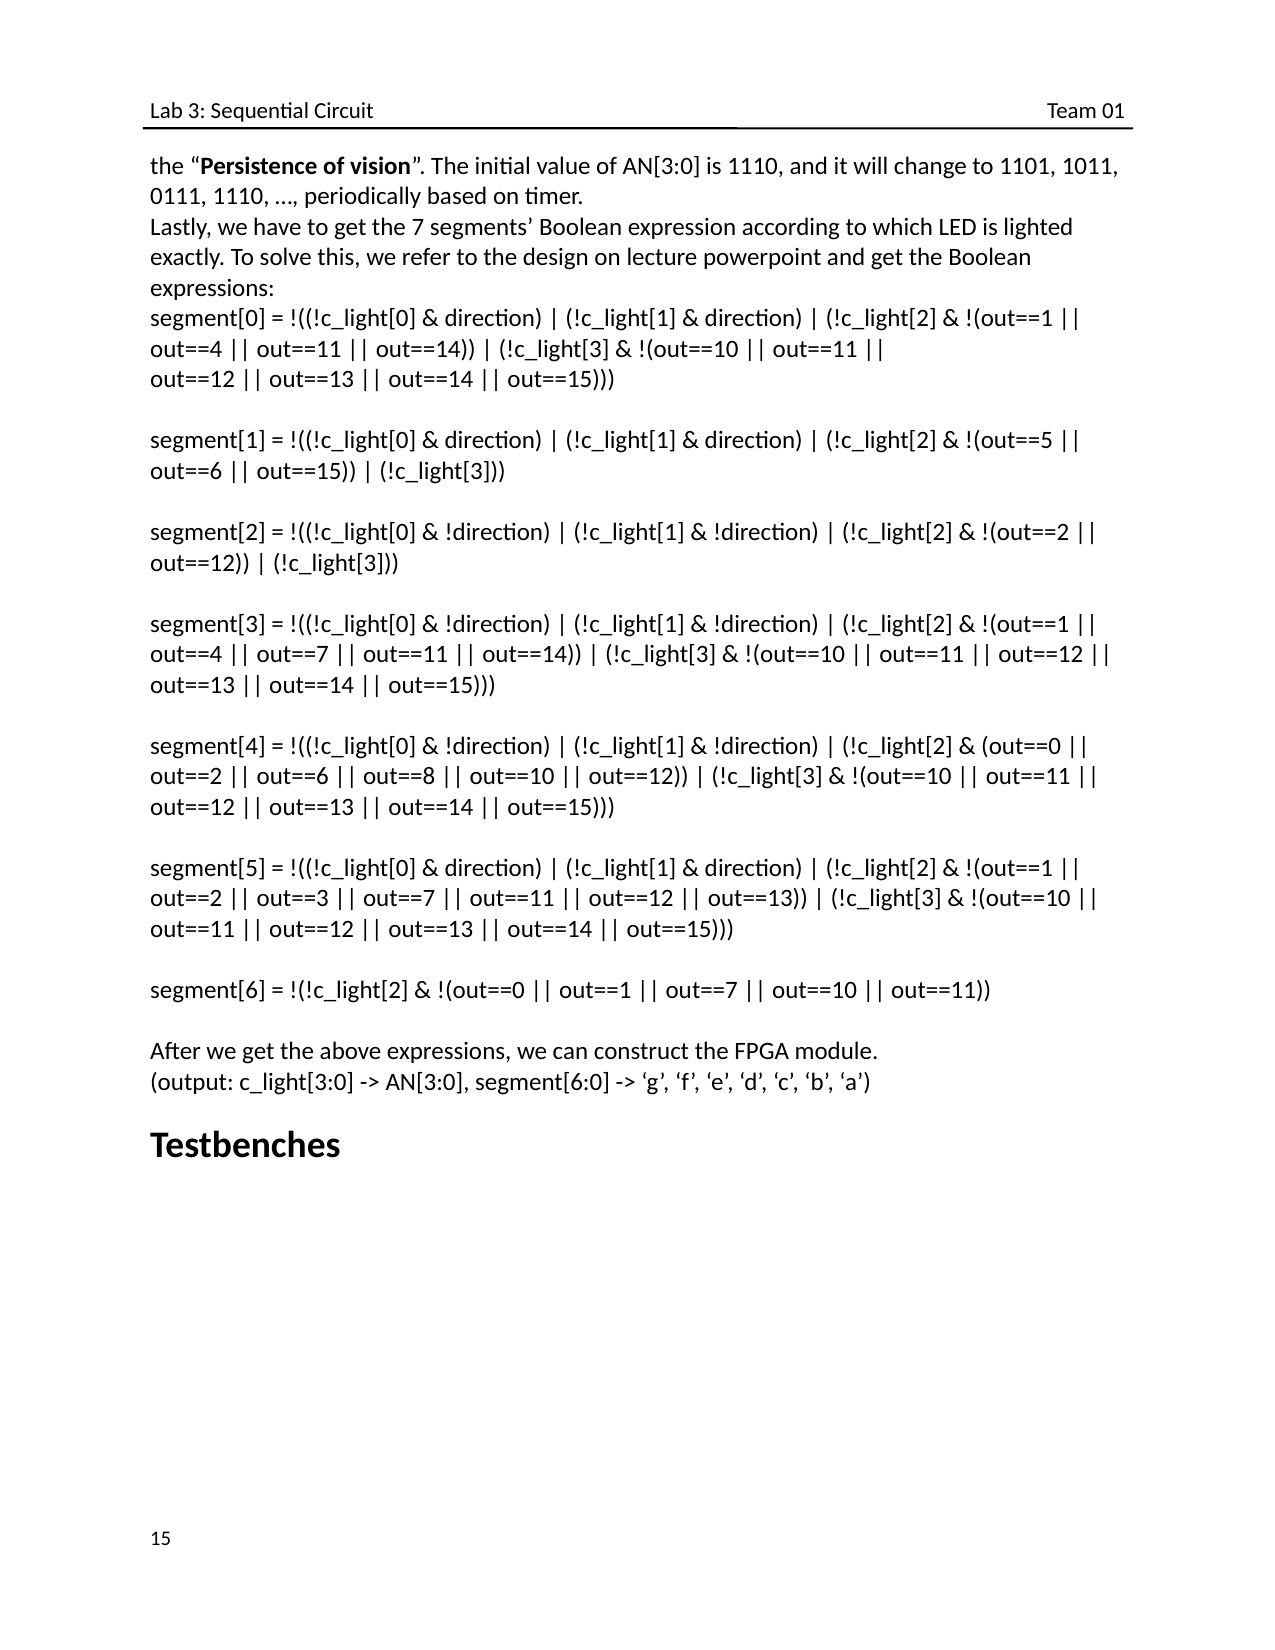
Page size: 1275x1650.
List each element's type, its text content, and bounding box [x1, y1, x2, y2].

text segment[3] = !((!c_light[0] & !direction) | (!c_light[1] & !direction) | (!c_light[2] & !(out==1 || out==4 || out==7 || out==11 || out==14)) | (!c_light[3] & !(out==10 || out==11 || out==12 || out==13 || out==14 || out==15))) [150, 608, 1125, 699]
text segment[6] = !(!c_light[2] & !(out==0 || out==1 || out==7 || out==10 || out==11)) [150, 974, 1125, 1004]
text segment[2] = !((!c_light[0] & !direction) | (!c_light[1] & !direction) | (!c_light[2] & !(out==2 || out==12)) | (!c_light[3])) [150, 516, 1125, 577]
text out==4 || out==11 || out==14)) | (!c_light[3] & !(out==10 || out==11 || [150, 333, 1125, 364]
text segment[5] = !((!c_light[0] & direction) | (!c_light[1] & direction) | (!c_light[2] & !(out==1 || out==2 || out==3 || out==7 || out==11 || out==12 || out==13)) | (!c_light[3] & !(out==10 || out==11 || out==12 || out==13 || out==14 || out==15))) [150, 852, 1125, 943]
text After we get the above expressions, we can construct the FPGA module. [150, 1035, 1125, 1066]
subtitle Testbenches [150, 1121, 1125, 1167]
text out==12 || out==13 || out==14 || out==15))) [150, 364, 1125, 394]
text Lastly, we have to get the 7 segments’ Boolean expression according to which LED is lighted exactly. To solve this, we refer to the design on lecture powerpoint and get the Boolean expressions: [150, 211, 1125, 303]
text segment[0] = !((!c_light[0] & direction) | (!c_light[1] & direction) | (!c_light[2] & !(out==1 || [150, 303, 1125, 333]
text (output: c_light[3:0] -> AN[3:0], segment[6:0] -> ‘g’, ‘f’, ‘e’, ‘d’, ‘c’, ‘b’, ‘a’) [150, 1066, 1125, 1096]
text segment[1] = !((!c_light[0] & direction) | (!c_light[1] & direction) | (!c_light[2] & !(out==5 || out==6 || out==15)) | (!c_light[3])) [150, 425, 1125, 486]
text segment[4] = !((!c_light[0] & !direction) | (!c_light[1] & !direction) | (!c_light[2] & (out==0 || out==2 || out==6 || out==8 || out==10 || out==12)) | (!c_light[3] & !(out==10 || out==11 || out==12 || out==13 || out==14 || out==15))) [150, 730, 1125, 821]
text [150, 150, 1125, 211]
